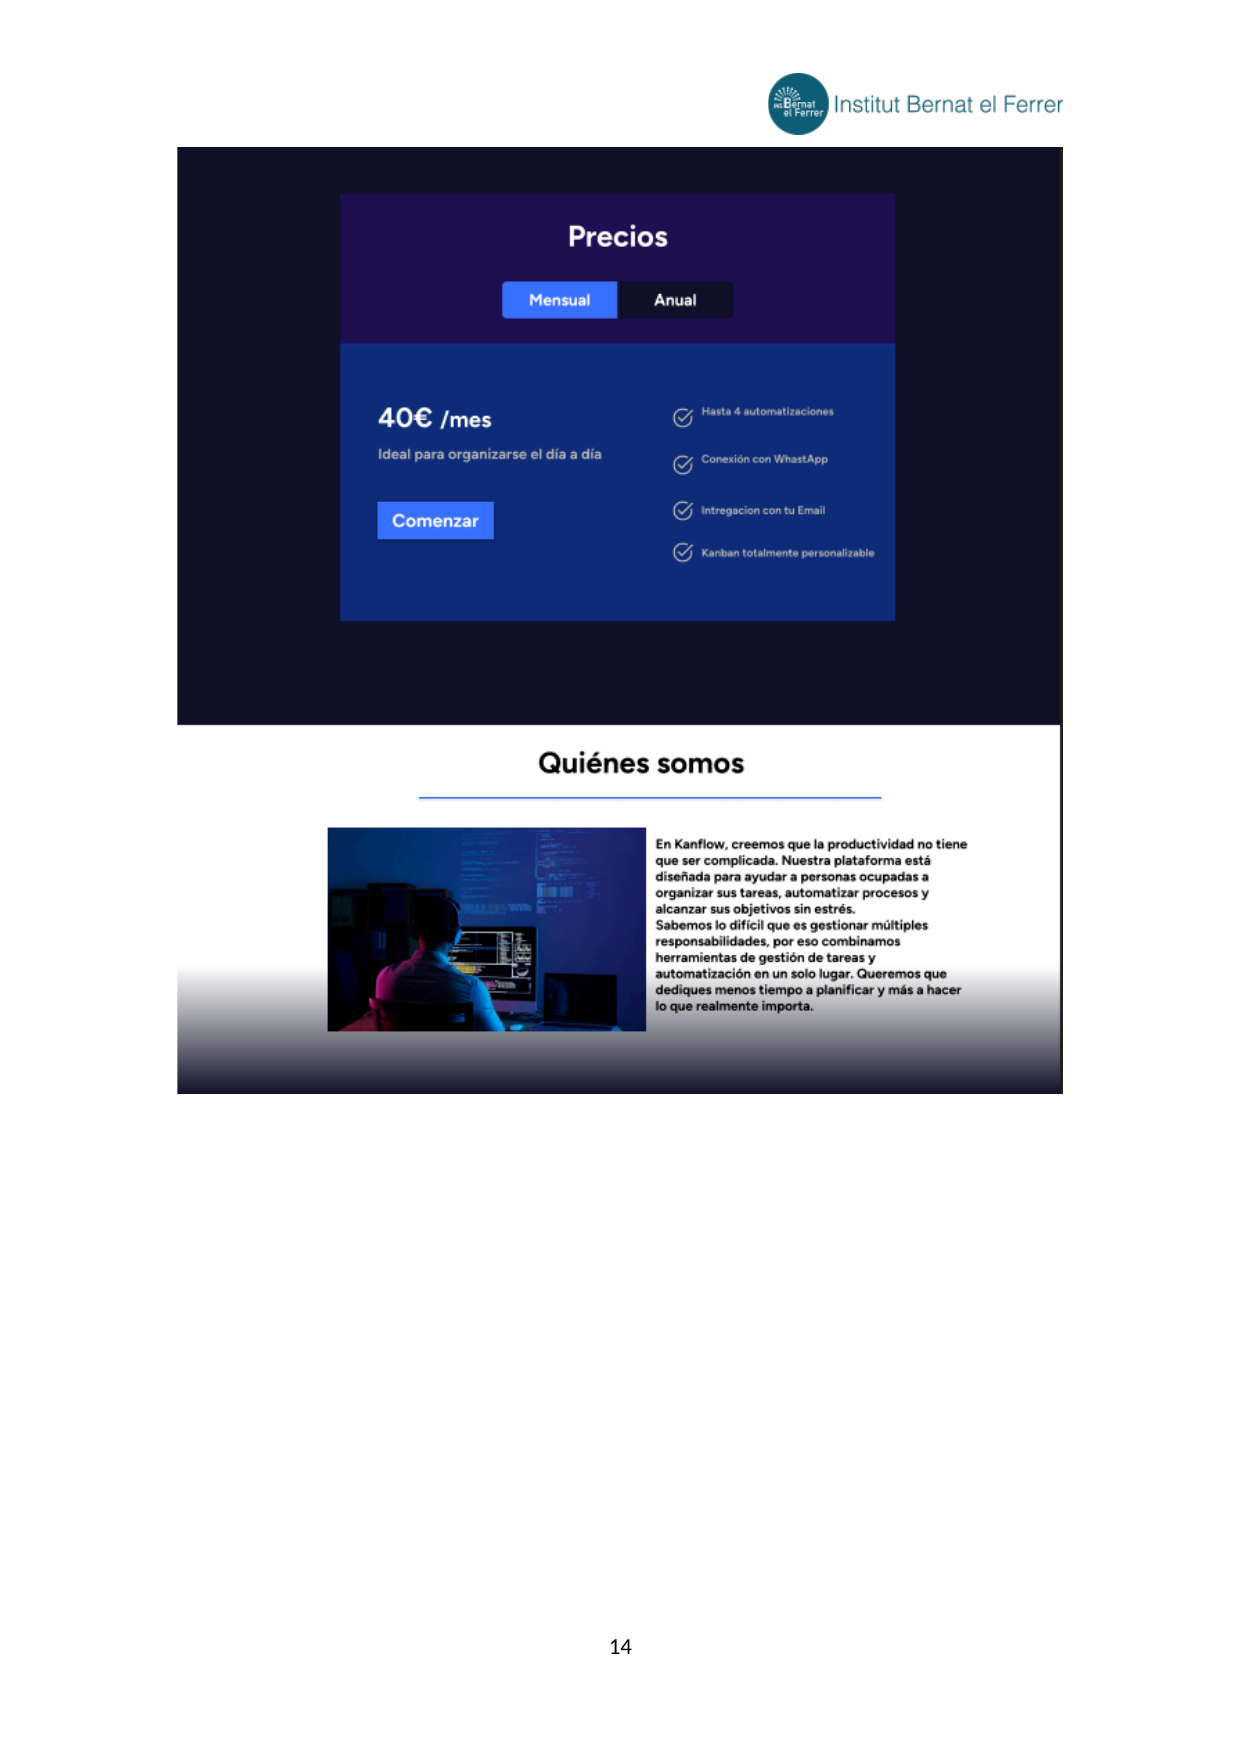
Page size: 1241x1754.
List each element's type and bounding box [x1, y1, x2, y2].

picture [768, 73, 1064, 135]
picture [177, 147, 1063, 1094]
